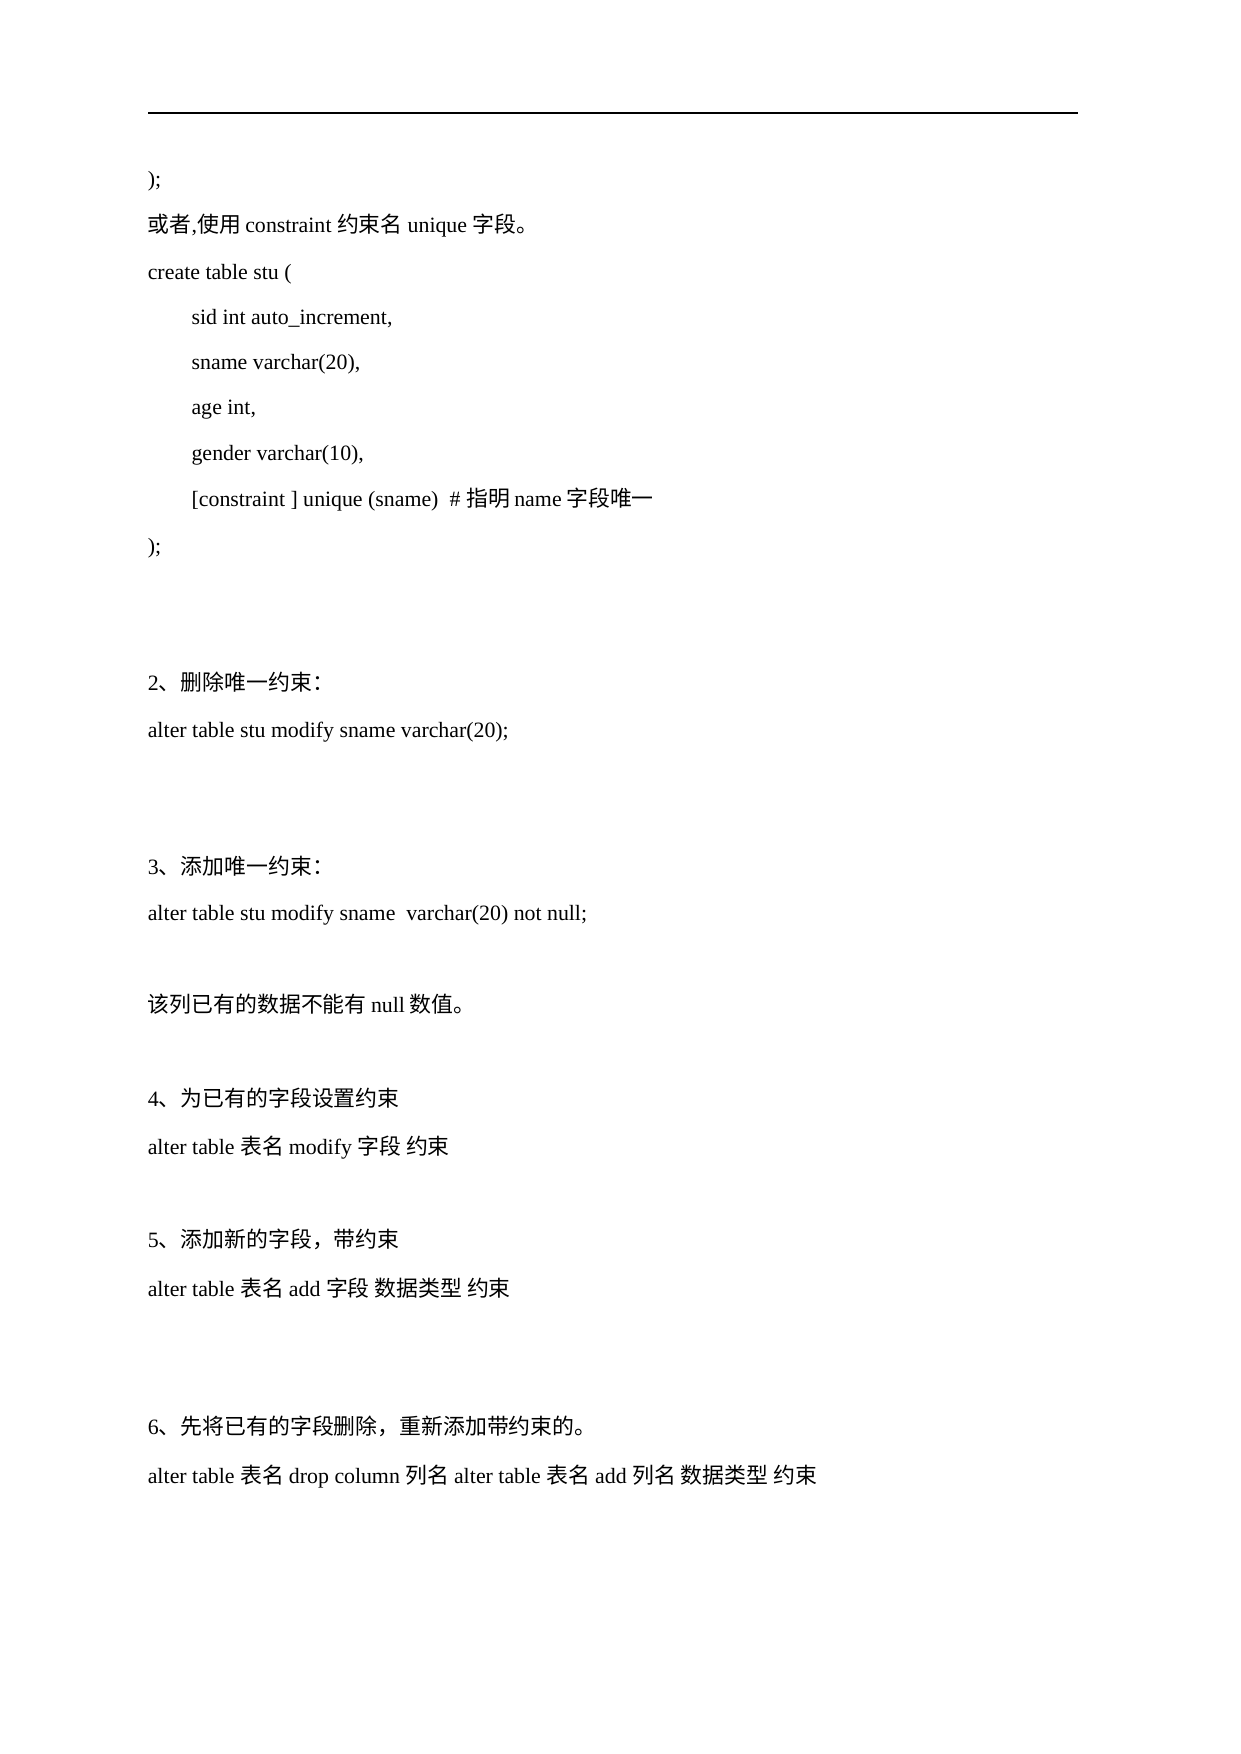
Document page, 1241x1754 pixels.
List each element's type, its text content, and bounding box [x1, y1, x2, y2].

text sname varchar(20), [148, 346, 1078, 378]
text alter table 表名 drop column 列名 alter table 表名 add 列名 数据类型 约束 [148, 1457, 1078, 1490]
text ); [148, 162, 1078, 194]
text 4、为已有的字段设置约束 [148, 1080, 1078, 1113]
text 5、添加新的字段，带约束 [148, 1222, 1078, 1254]
text alter table 表名 modify 字段 约束 [148, 1128, 1078, 1161]
text alter table 表名 add 字段 数据类型 约束 [148, 1270, 1078, 1303]
text 6、先将已有的字段删除，重新添加带约束的。 [148, 1409, 1078, 1441]
text 该列已有的数据不能有null数值。 [148, 987, 1078, 1019]
text 2、删除唯一约束： [148, 664, 1078, 697]
text 或者,使用constraint 约束名 unique 字段。 [148, 207, 1078, 239]
text [constraint ] unique (sname) # 指明name字段唯一 [148, 481, 1078, 513]
text sid int auto_increment, [148, 301, 1078, 333]
text alter table stu modify sname varchar(20) not null; [148, 897, 1078, 929]
text 3、添加唯一约束： [148, 848, 1078, 881]
text ); [148, 529, 1078, 562]
text alter table stu modify sname varchar(20); [148, 713, 1078, 745]
text gender varchar(10), [148, 436, 1078, 468]
text create table stu ( [148, 255, 1078, 288]
text age int, [148, 391, 1078, 423]
